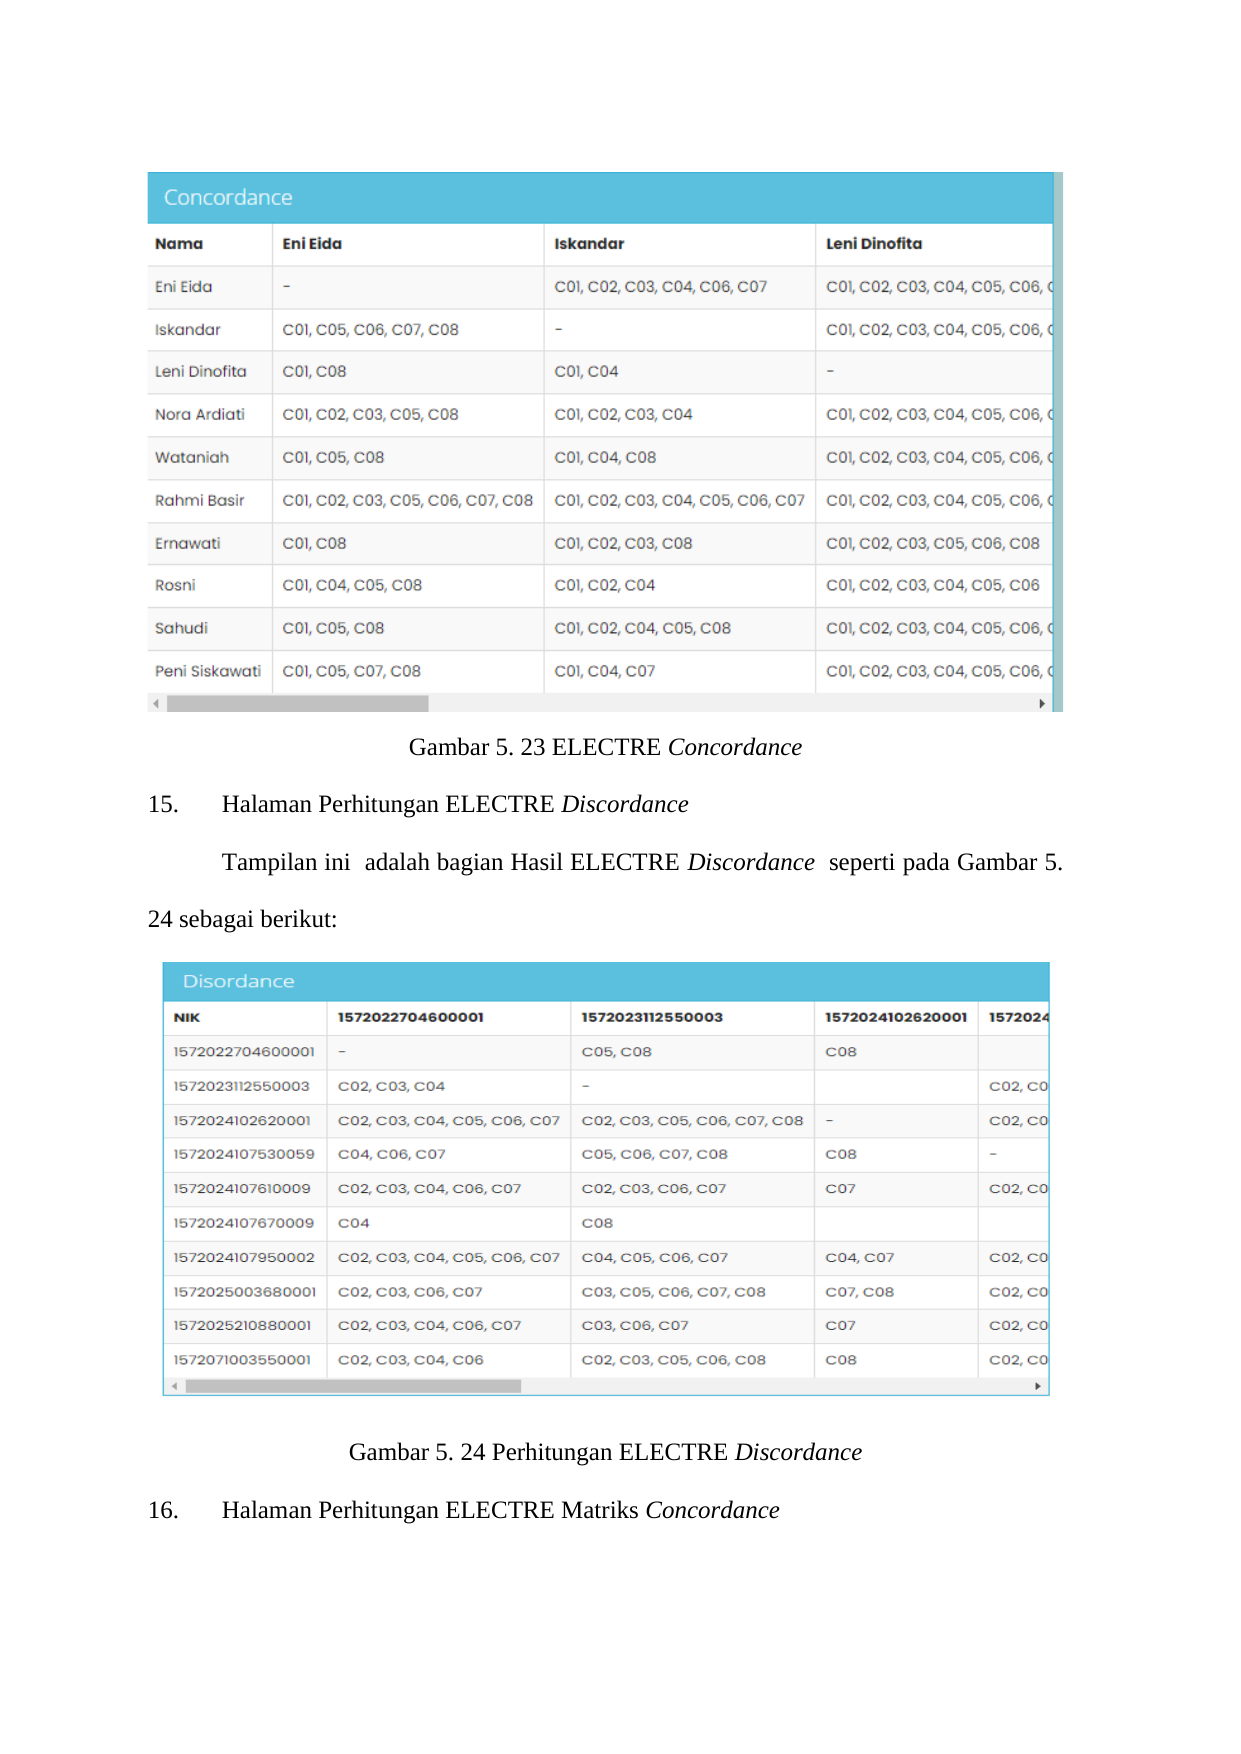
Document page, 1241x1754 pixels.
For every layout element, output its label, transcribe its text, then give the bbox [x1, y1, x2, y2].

picture [147, 172, 1064, 712]
picture [147, 962, 1064, 1409]
text Gambar 5. 23 ELECTRE Concordance [148, 732, 1063, 761]
text Tampilan ini adalah bagian Hasil ELECTRE Discordance seperti pada Gambar 5. 24 sebagai berikut: [148, 847, 1063, 933]
list Halaman Perhitungan ELECTRE Matriks Concordance [148, 1495, 1063, 1523]
list Gambar 5. 24 Perhitungan ELECTRE Discordance [148, 1437, 1063, 1466]
list Halaman Perhitungan ELECTRE Discordance [148, 789, 1063, 818]
